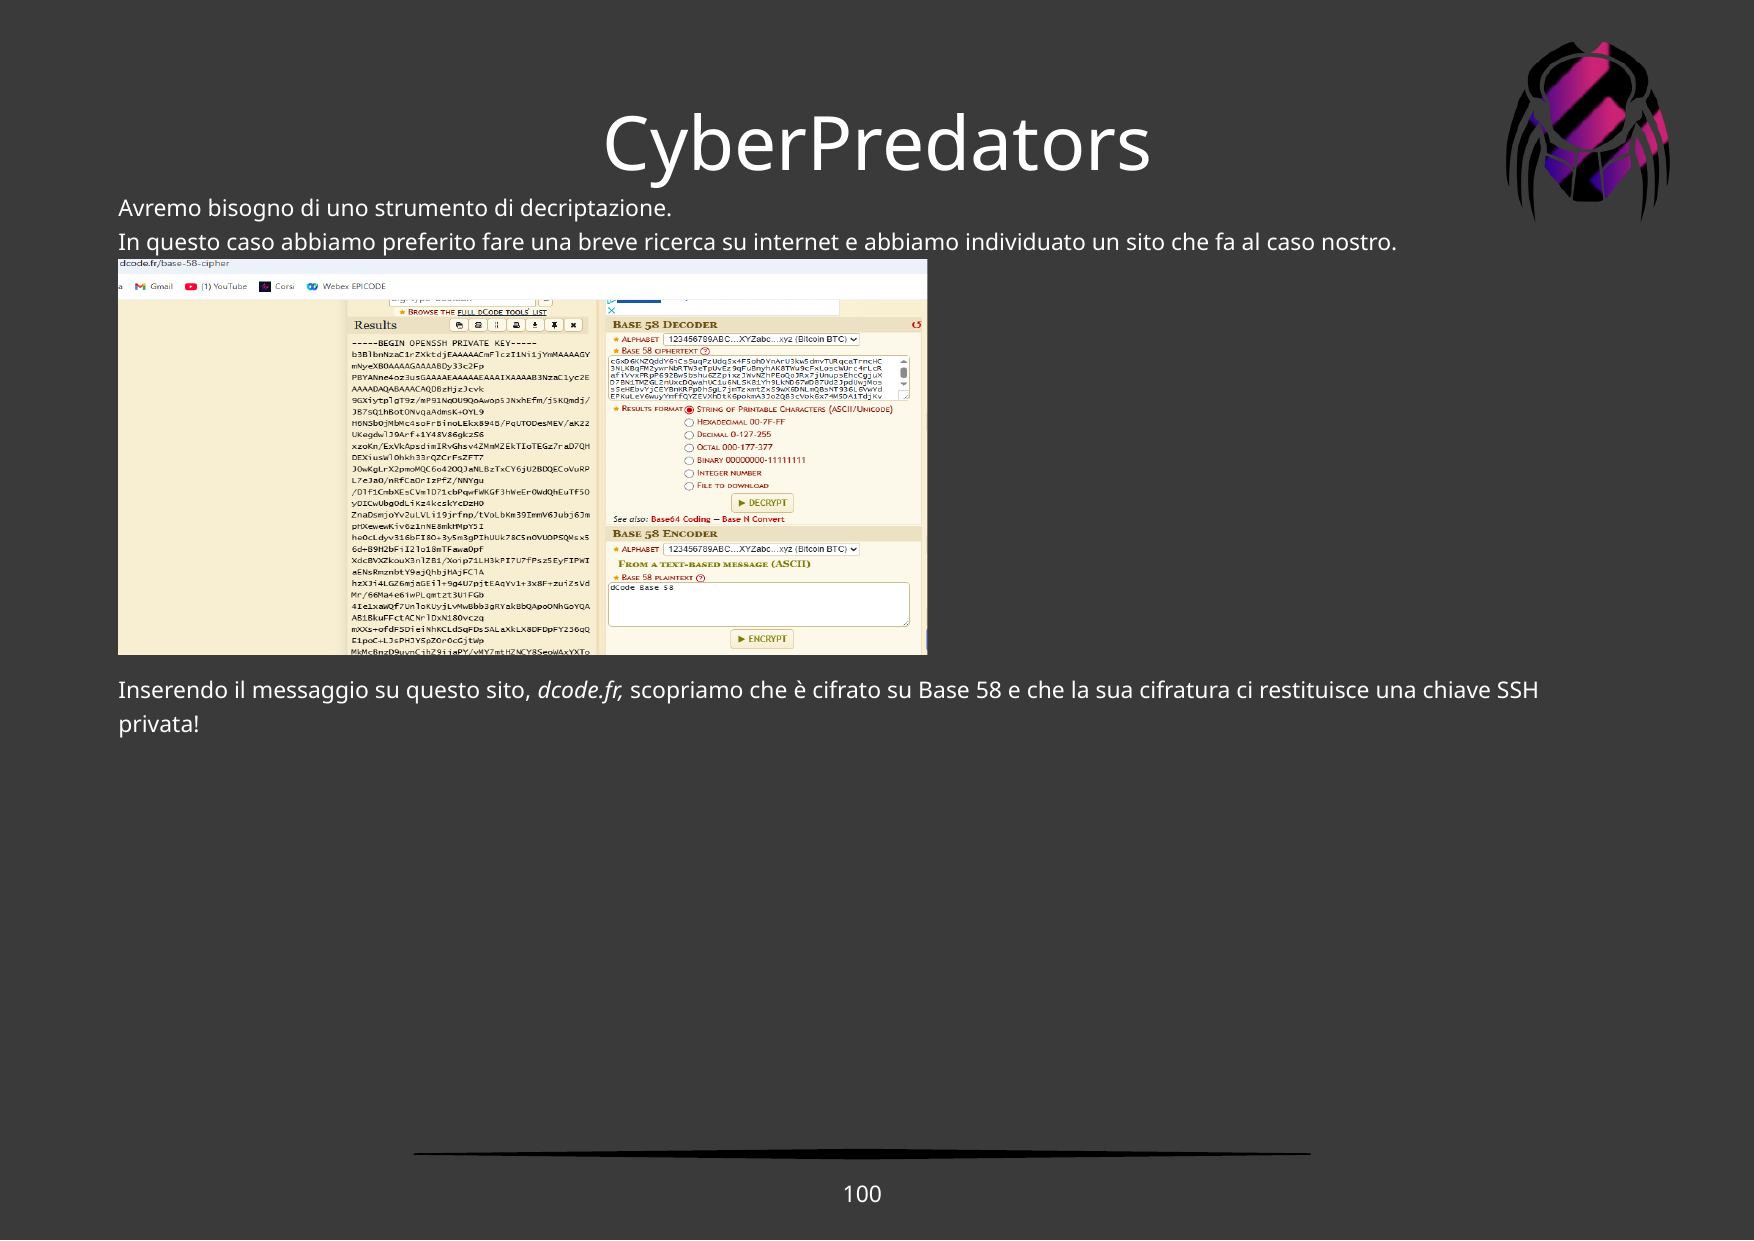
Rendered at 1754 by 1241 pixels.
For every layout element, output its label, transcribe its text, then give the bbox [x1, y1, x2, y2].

picture [1496, 40, 1679, 224]
text Inserendo il messaggio su questo sito, dcode.fr, scopriamo che è cifrato su Base 58 e che la sua cifratura ci restituisce una chiave SSH privata! [118, 674, 1606, 739]
picture [118, 259, 928, 655]
